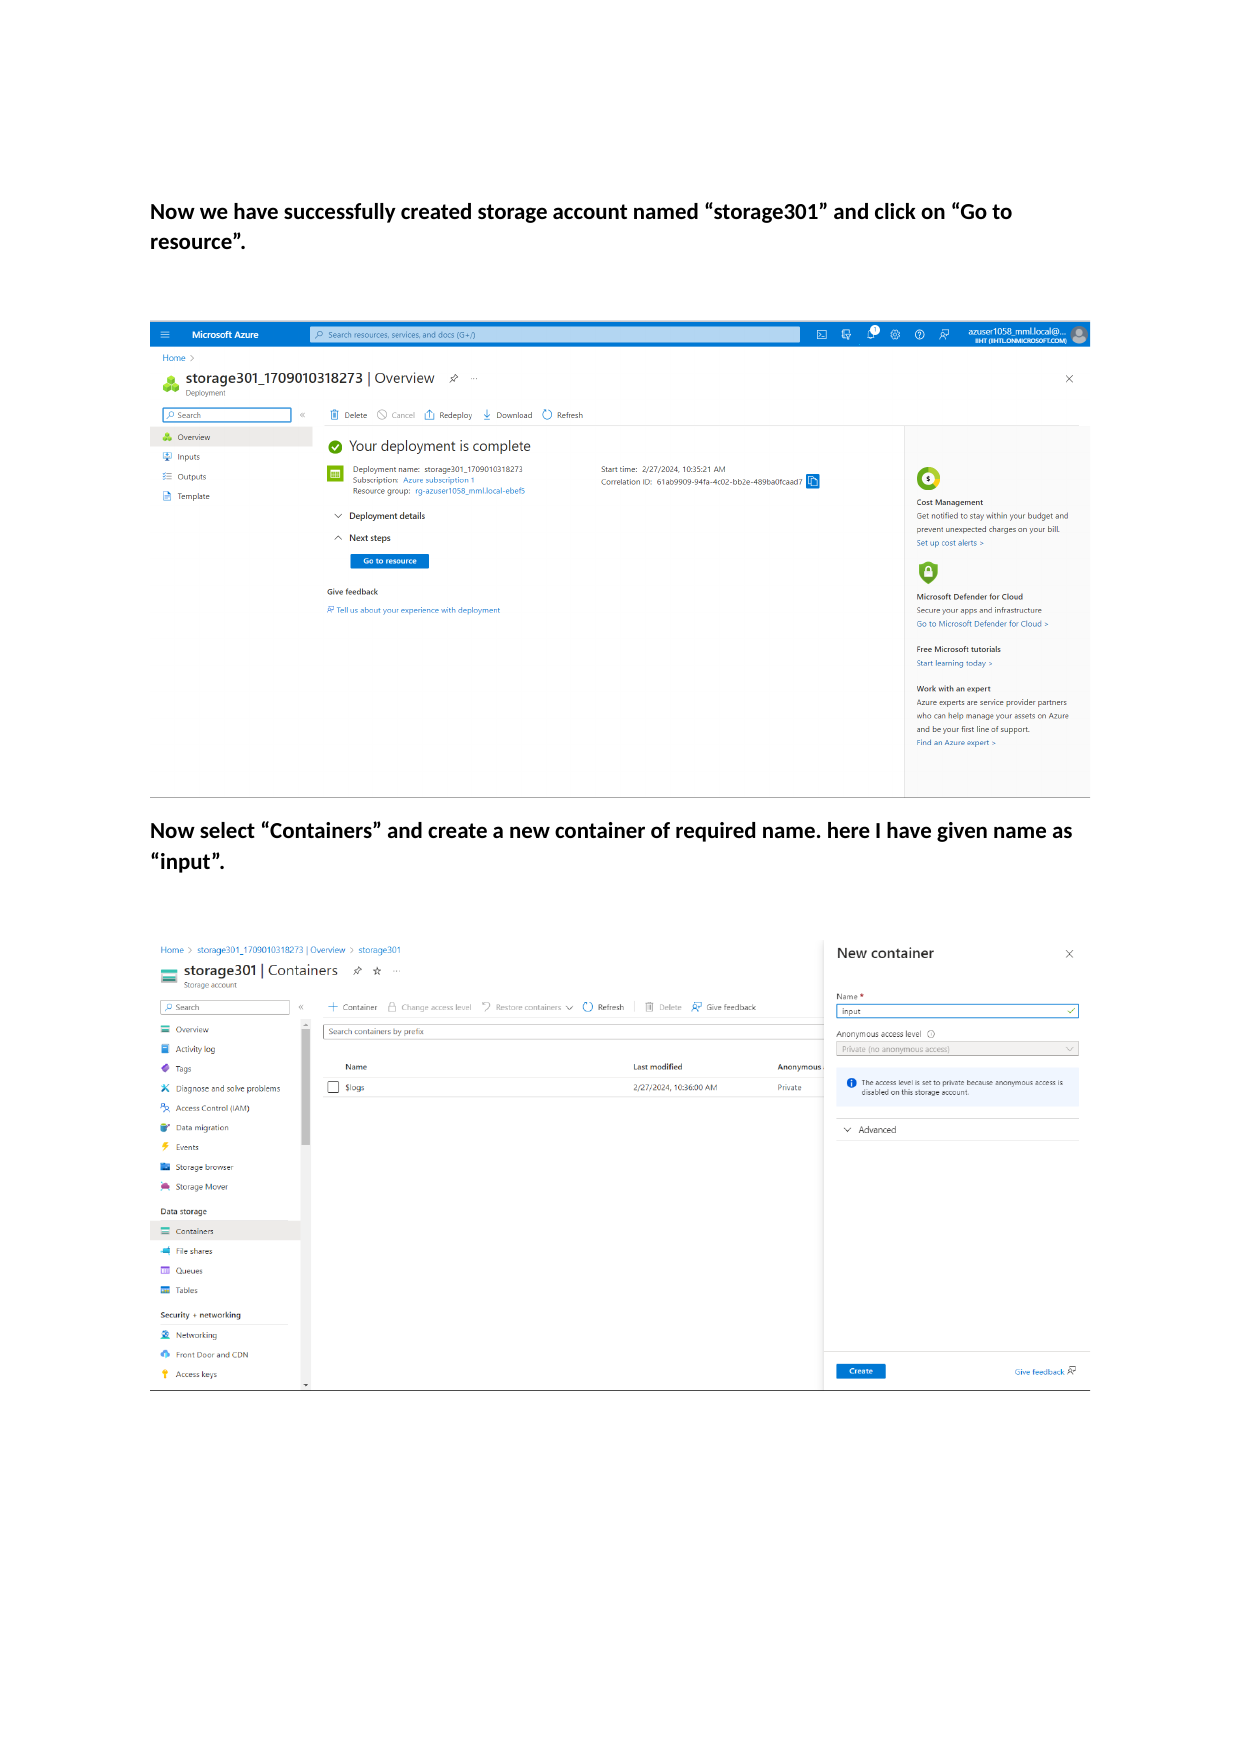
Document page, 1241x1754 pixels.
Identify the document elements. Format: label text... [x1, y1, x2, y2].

picture [150, 940, 1091, 1391]
text Now we have successfully created storage account named “storage301” and click on “Go to resource”. [150, 197, 1090, 255]
picture [150, 320, 1091, 798]
text Now select “Containers” and create a new container of required name. here I have given name as “input”. [150, 817, 1090, 875]
